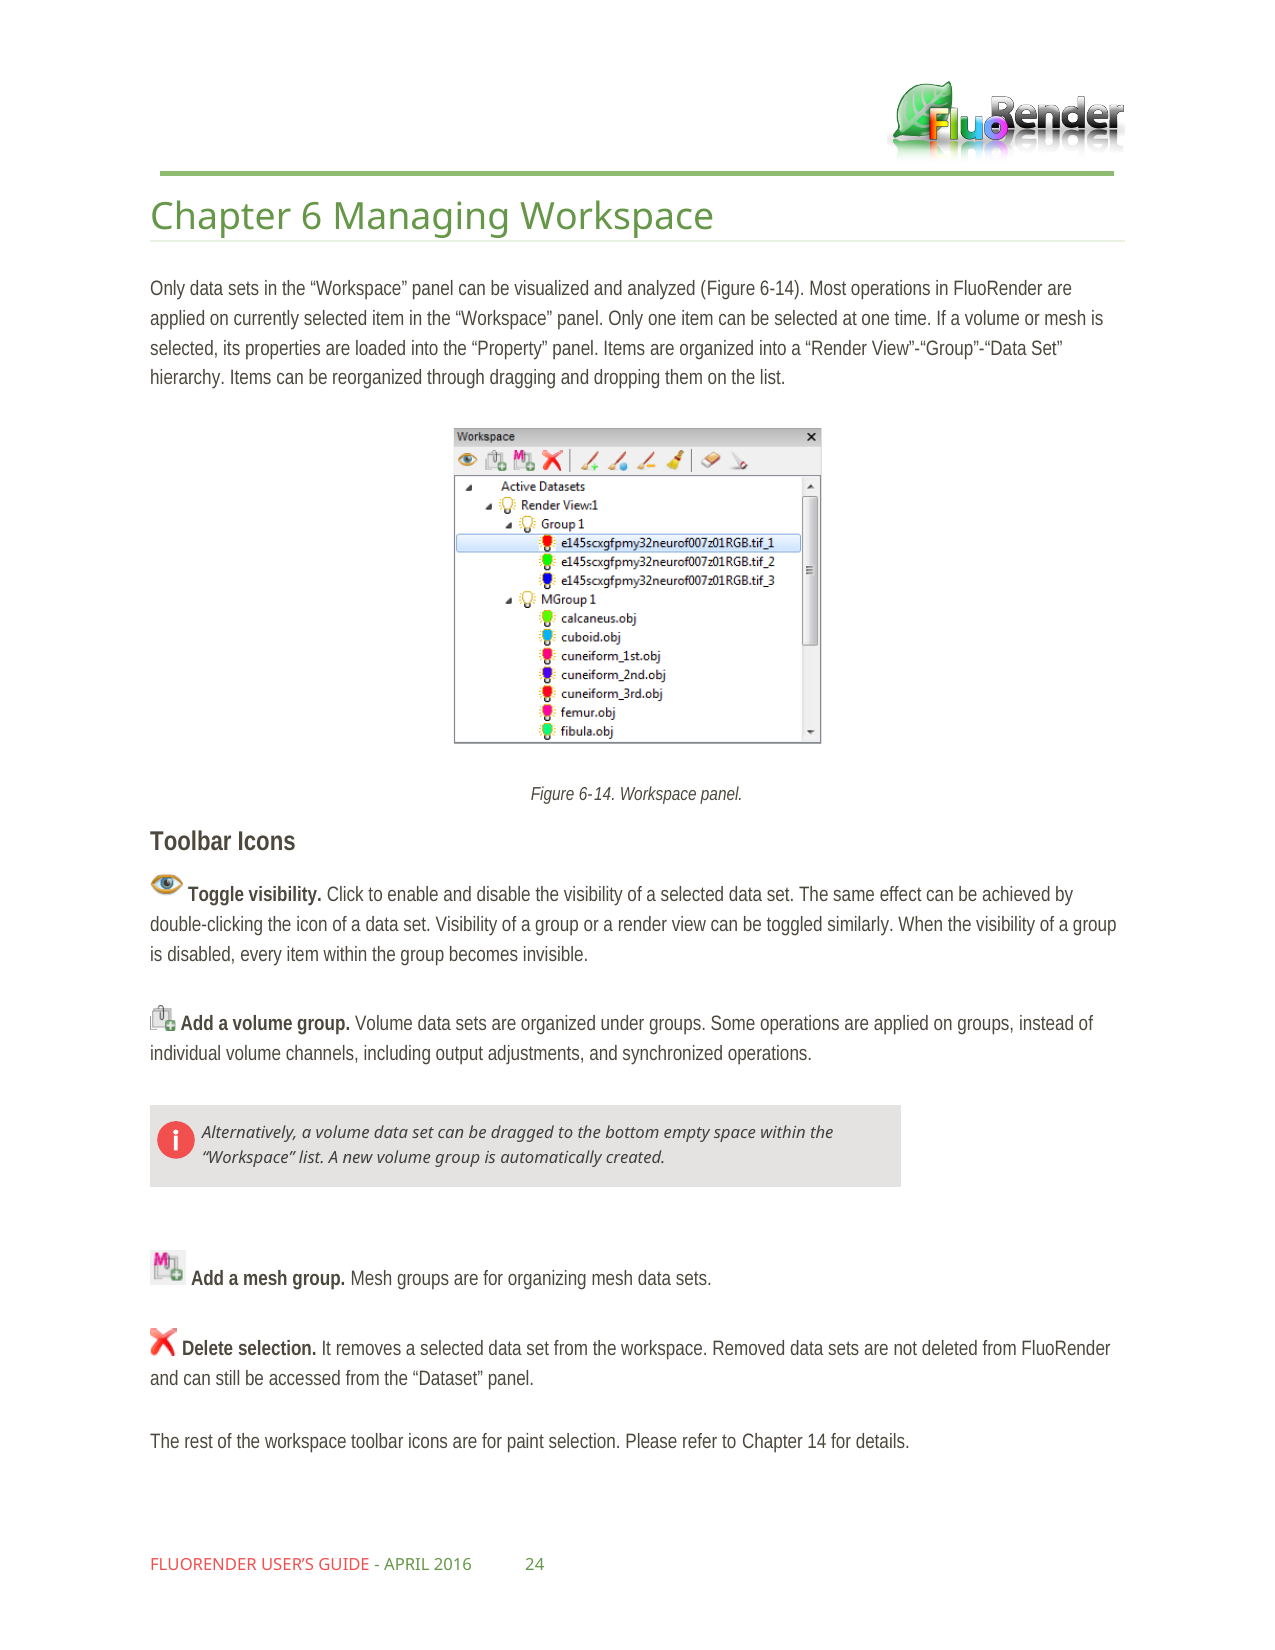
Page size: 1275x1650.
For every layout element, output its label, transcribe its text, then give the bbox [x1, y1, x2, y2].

picture [150, 868, 183, 902]
subtitle Managing Workspace [150, 189, 1125, 240]
picture [150, 1005, 176, 1031]
picture [453, 428, 822, 744]
text Delete selection. It removes a selected data set from the workspace. Removed data sets are not deleted from FluoRender and can still be accessed from the “Dataset” panel. [150, 1329, 1125, 1390]
table_header [150, 1105, 202, 1187]
text The rest of the workspace toolbar icons are for paint selection. Please refer to Chapter 14 for details. [150, 1429, 1125, 1453]
table_header Alternatively, a volume data set can be dragged to the bottom empty space within the “Workspace” list. A new volume group is automatically created. [202, 1105, 901, 1187]
text Add a volume group. Volume data sets are organized under groups. Some operations are applied on groups, instead of individual volume channels, including output adjustments, and synchronized operations. [150, 1005, 1125, 1065]
picture [150, 1250, 187, 1285]
text Add a mesh group. Mesh groups are for organizing mesh data sets. [150, 1251, 1125, 1289]
picture [887, 75, 1125, 165]
text Toggle visibility. Click to enable and disable the visibility of a selected data set. The same effect can be achieved by double-clicking the icon of a data set. Visibility of a group or a render view can be toggled similarly. When the visibility of a group is disabled, every item within the group becomes invisible. [150, 869, 1125, 966]
picture [150, 1328, 177, 1356]
subtitle Toolbar Icons [150, 825, 1125, 856]
